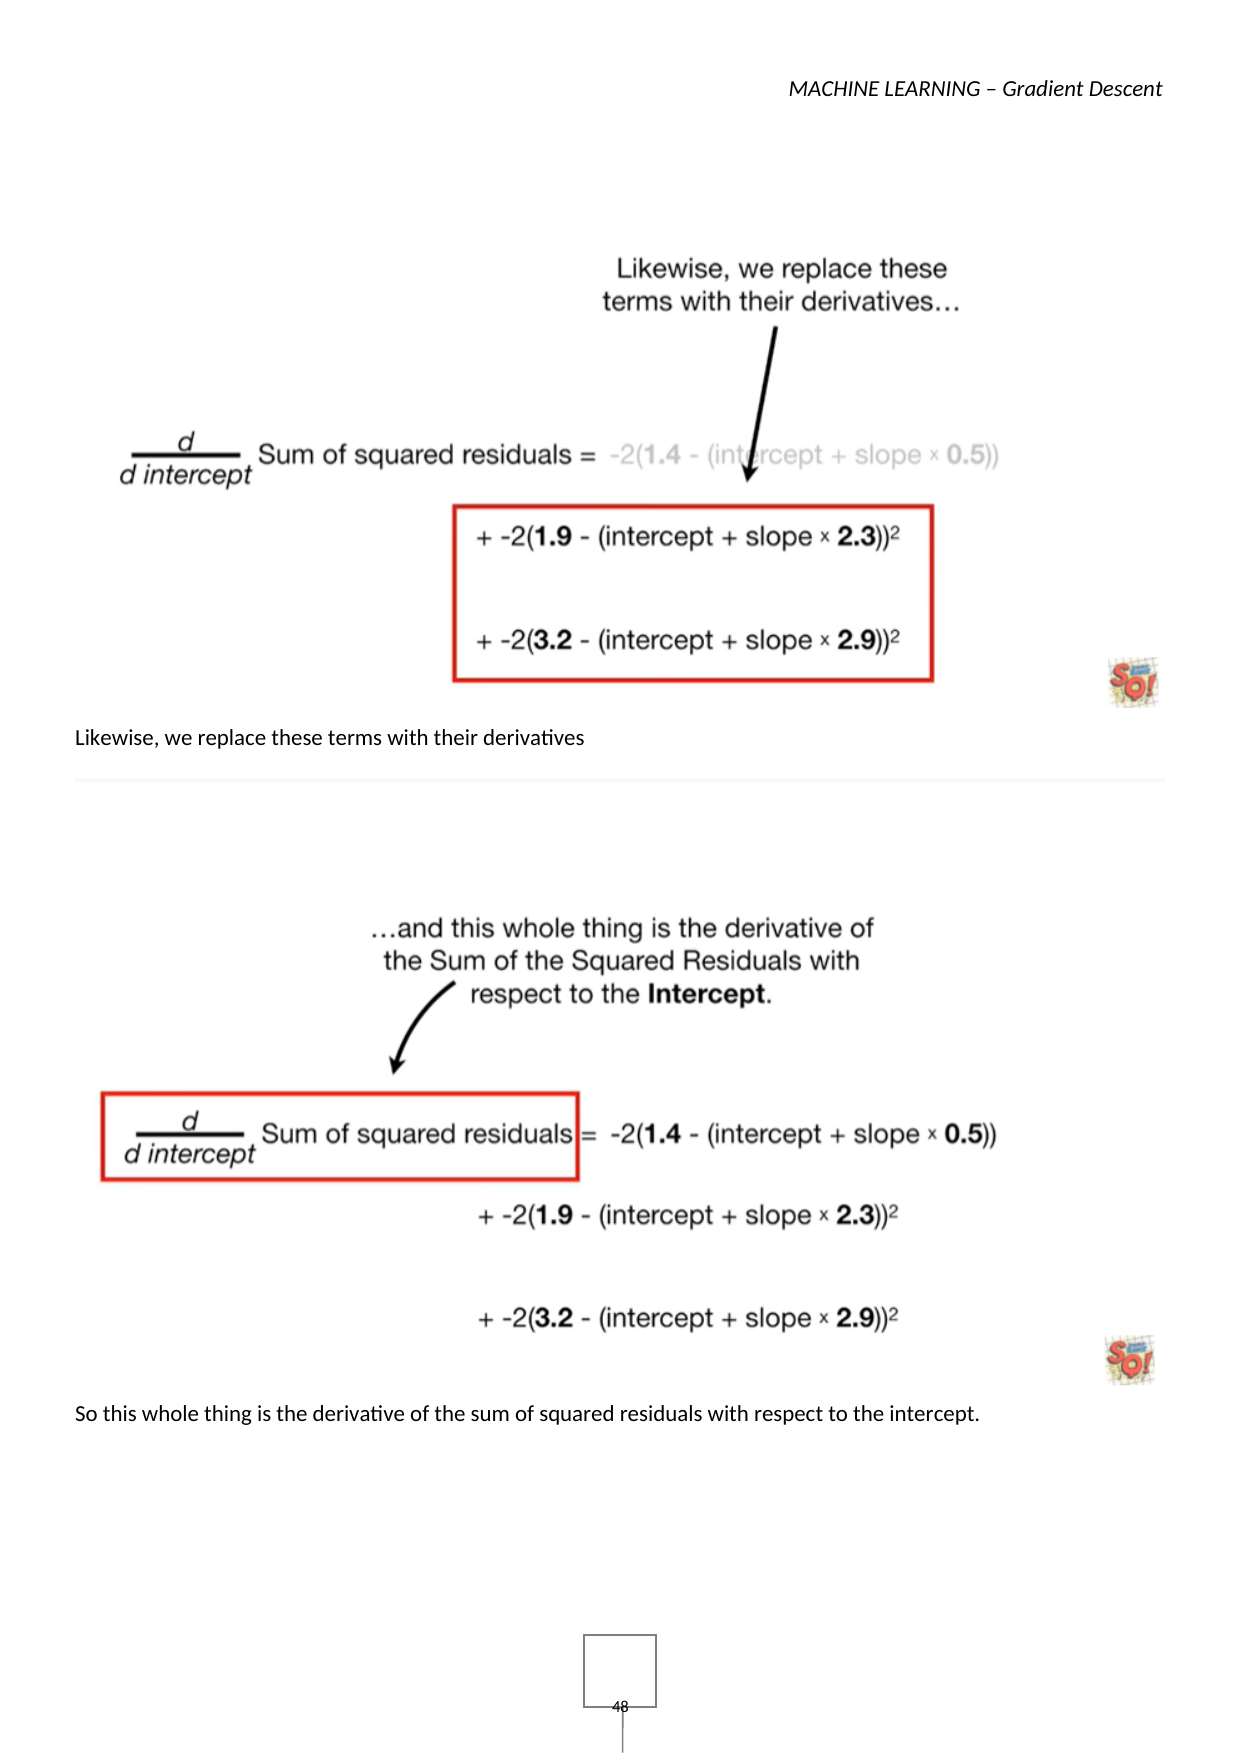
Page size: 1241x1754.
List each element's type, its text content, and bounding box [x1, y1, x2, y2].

picture [75, 101, 1166, 723]
picture [75, 778, 1166, 1399]
text So this whole thing is the derivative of the sum of squared residuals with respect to the intercept. [75, 1399, 1165, 1427]
text Likewise, we replace these terms with their derivatives [75, 723, 1165, 751]
